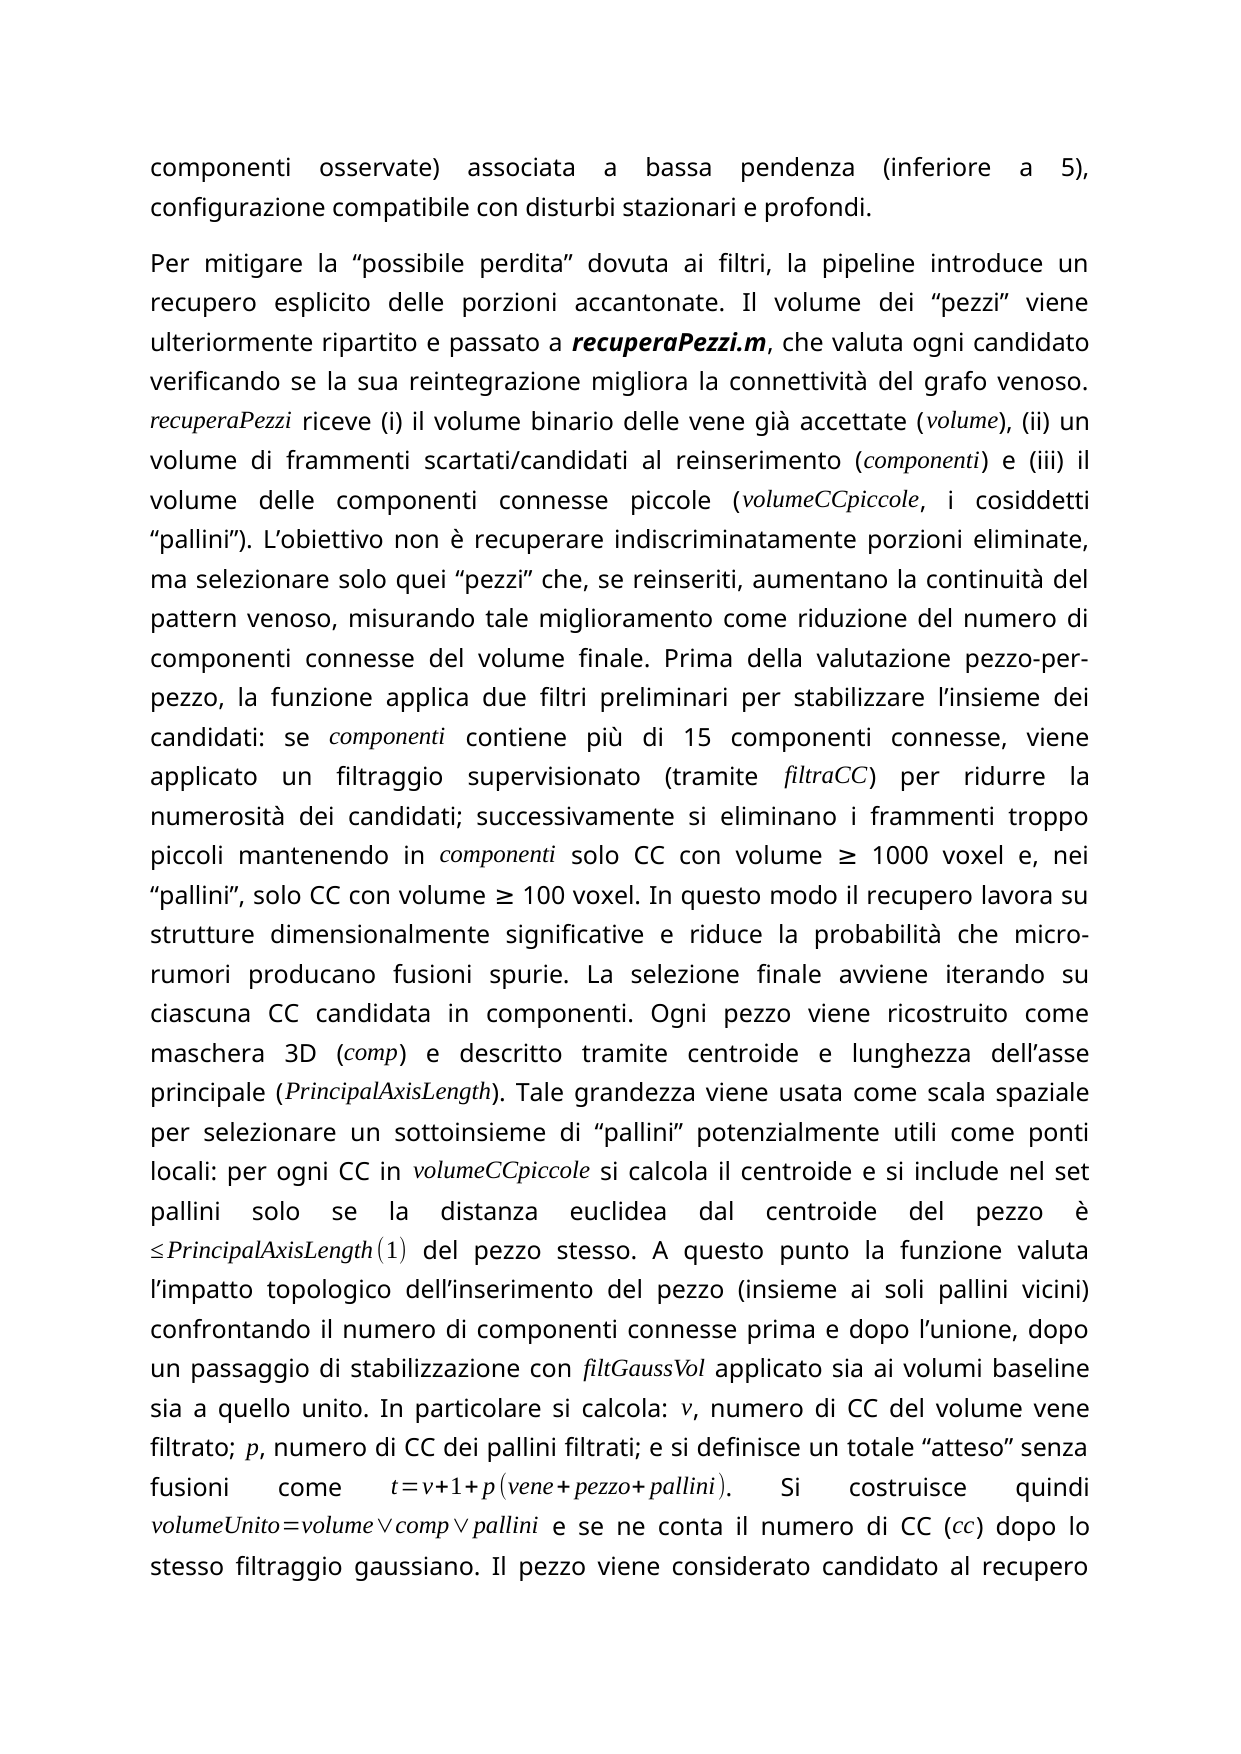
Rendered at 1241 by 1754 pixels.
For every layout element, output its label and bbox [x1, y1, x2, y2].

text [150, 246, 1090, 1582]
text [150, 150, 1090, 223]
